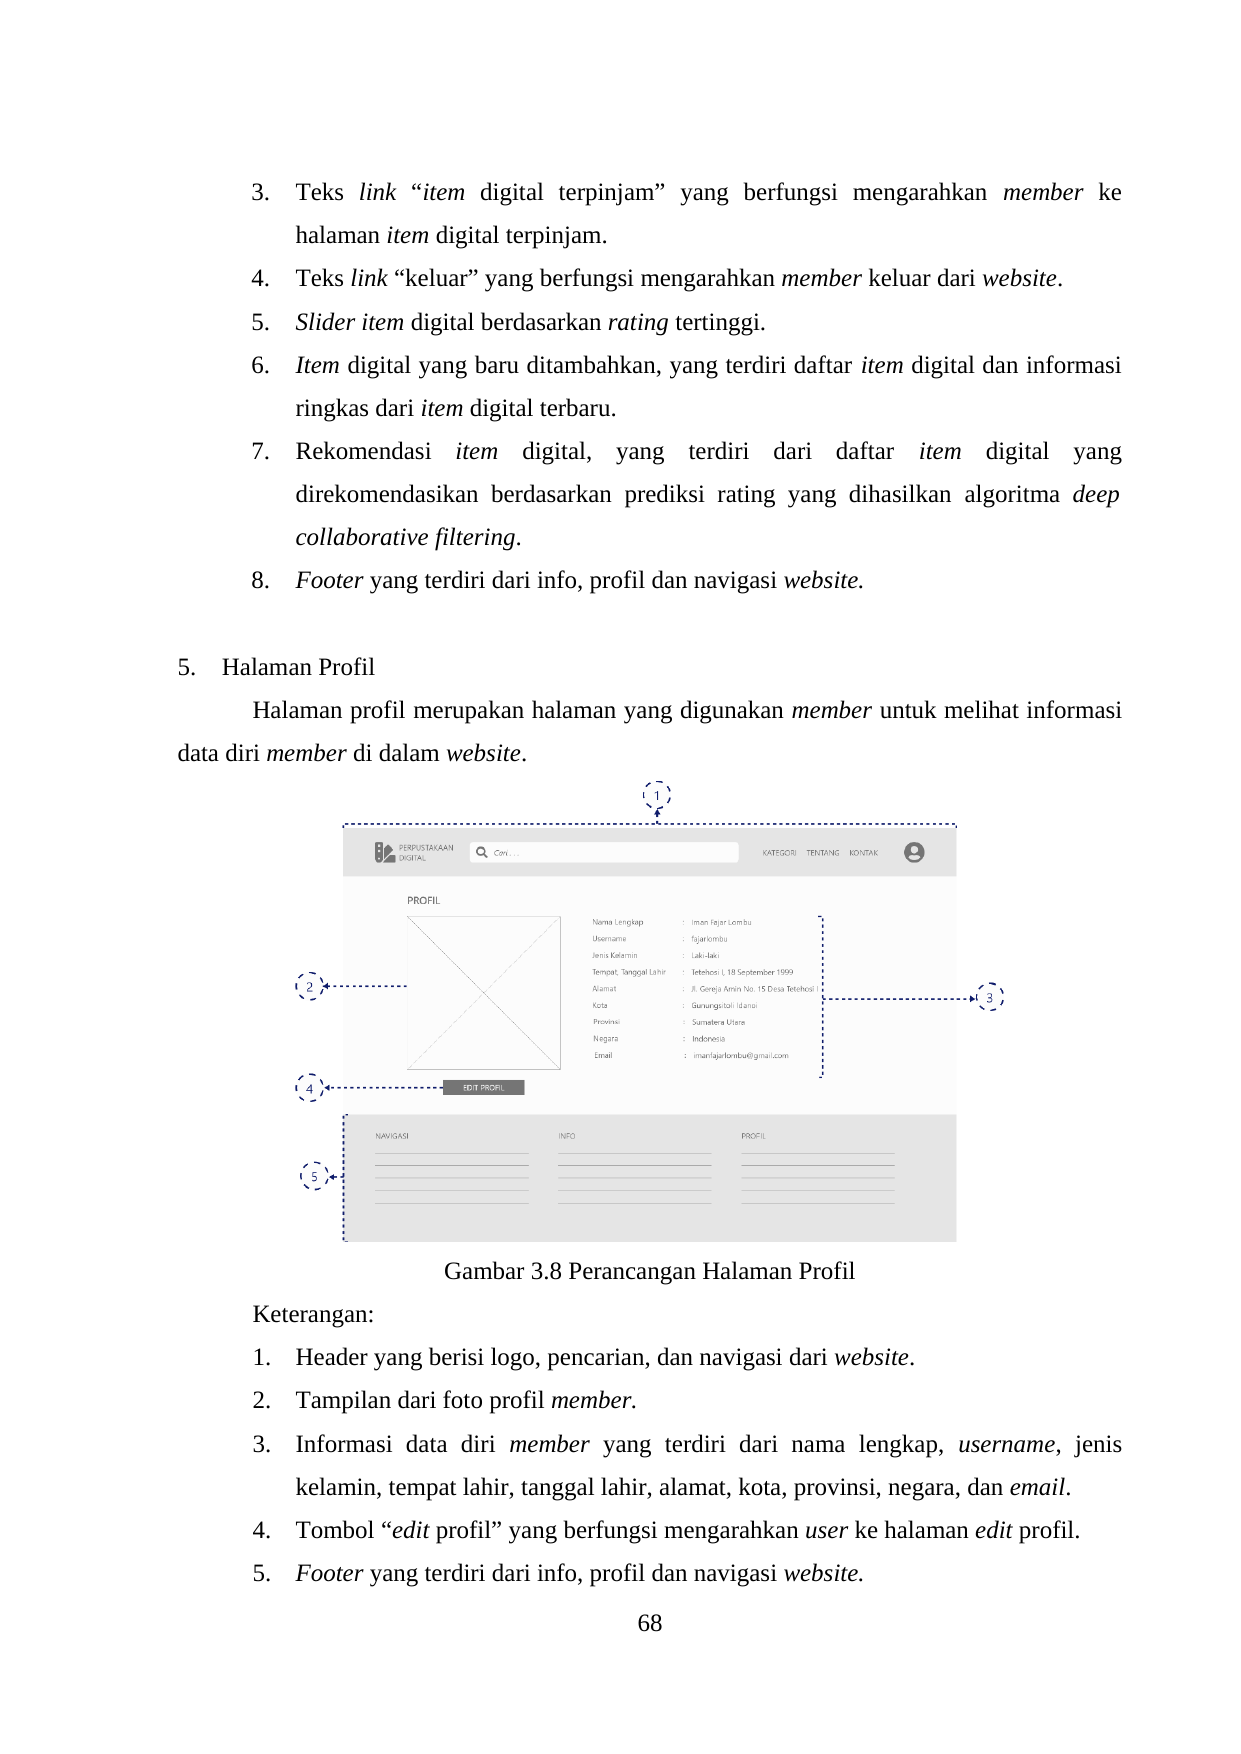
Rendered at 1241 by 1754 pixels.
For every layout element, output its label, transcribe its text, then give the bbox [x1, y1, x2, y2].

list Informasi data diri member yang terdiri dari nama lengkap, username, jenis kelamin, tempat lahir, tanggal lahir, alamat, kota, provinsi, negara, dan email. [252, 1429, 1122, 1501]
list Rekomendasi item digital, yang terdiri dari daftar item digital yang direkomendasikan berdasarkan prediksi rating yang dihasilkan algoritma deep collaborative filtering. [251, 436, 1122, 551]
list Footer yang terdiri dari info, profil dan navigasi website. [252, 1558, 1122, 1587]
list Slider item digital berdasarkan rating tertinggi. [251, 307, 1122, 335]
list Teks link “keluar” yang berfungsi mengarahkan member keluar dari website. [251, 263, 1122, 292]
list Tombol “edit profil” yang berfungsi mengarahkan user ke halaman edit profil. [252, 1515, 1122, 1544]
list Teks link “item digital terpinjam” yang berfungsi mengarahkan member ke halaman item digital terpinjam. [251, 177, 1122, 249]
text Gambar 3.8 Perancangan Halaman Profil [177, 1256, 1122, 1285]
list Item digital yang baru ditambahkan, yang terdiri daftar item digital dan informasi ringkas dari item digital terbaru. [251, 350, 1122, 422]
picture [295, 781, 1004, 1242]
text Keterangan: [177, 1299, 1122, 1328]
list Footer yang terdiri dari info, profil dan navigasi website. [251, 565, 1122, 594]
text Halaman profil merupakan halaman yang digunakan member untuk melihat informasi data diri member di dalam website. [177, 695, 1122, 767]
list Halaman Profil [177, 652, 1122, 680]
list Tampilan dari foto profil member. [252, 1386, 1122, 1414]
list Header yang berisi logo, pencarian, dan navigasi dari website. [252, 1342, 1122, 1371]
